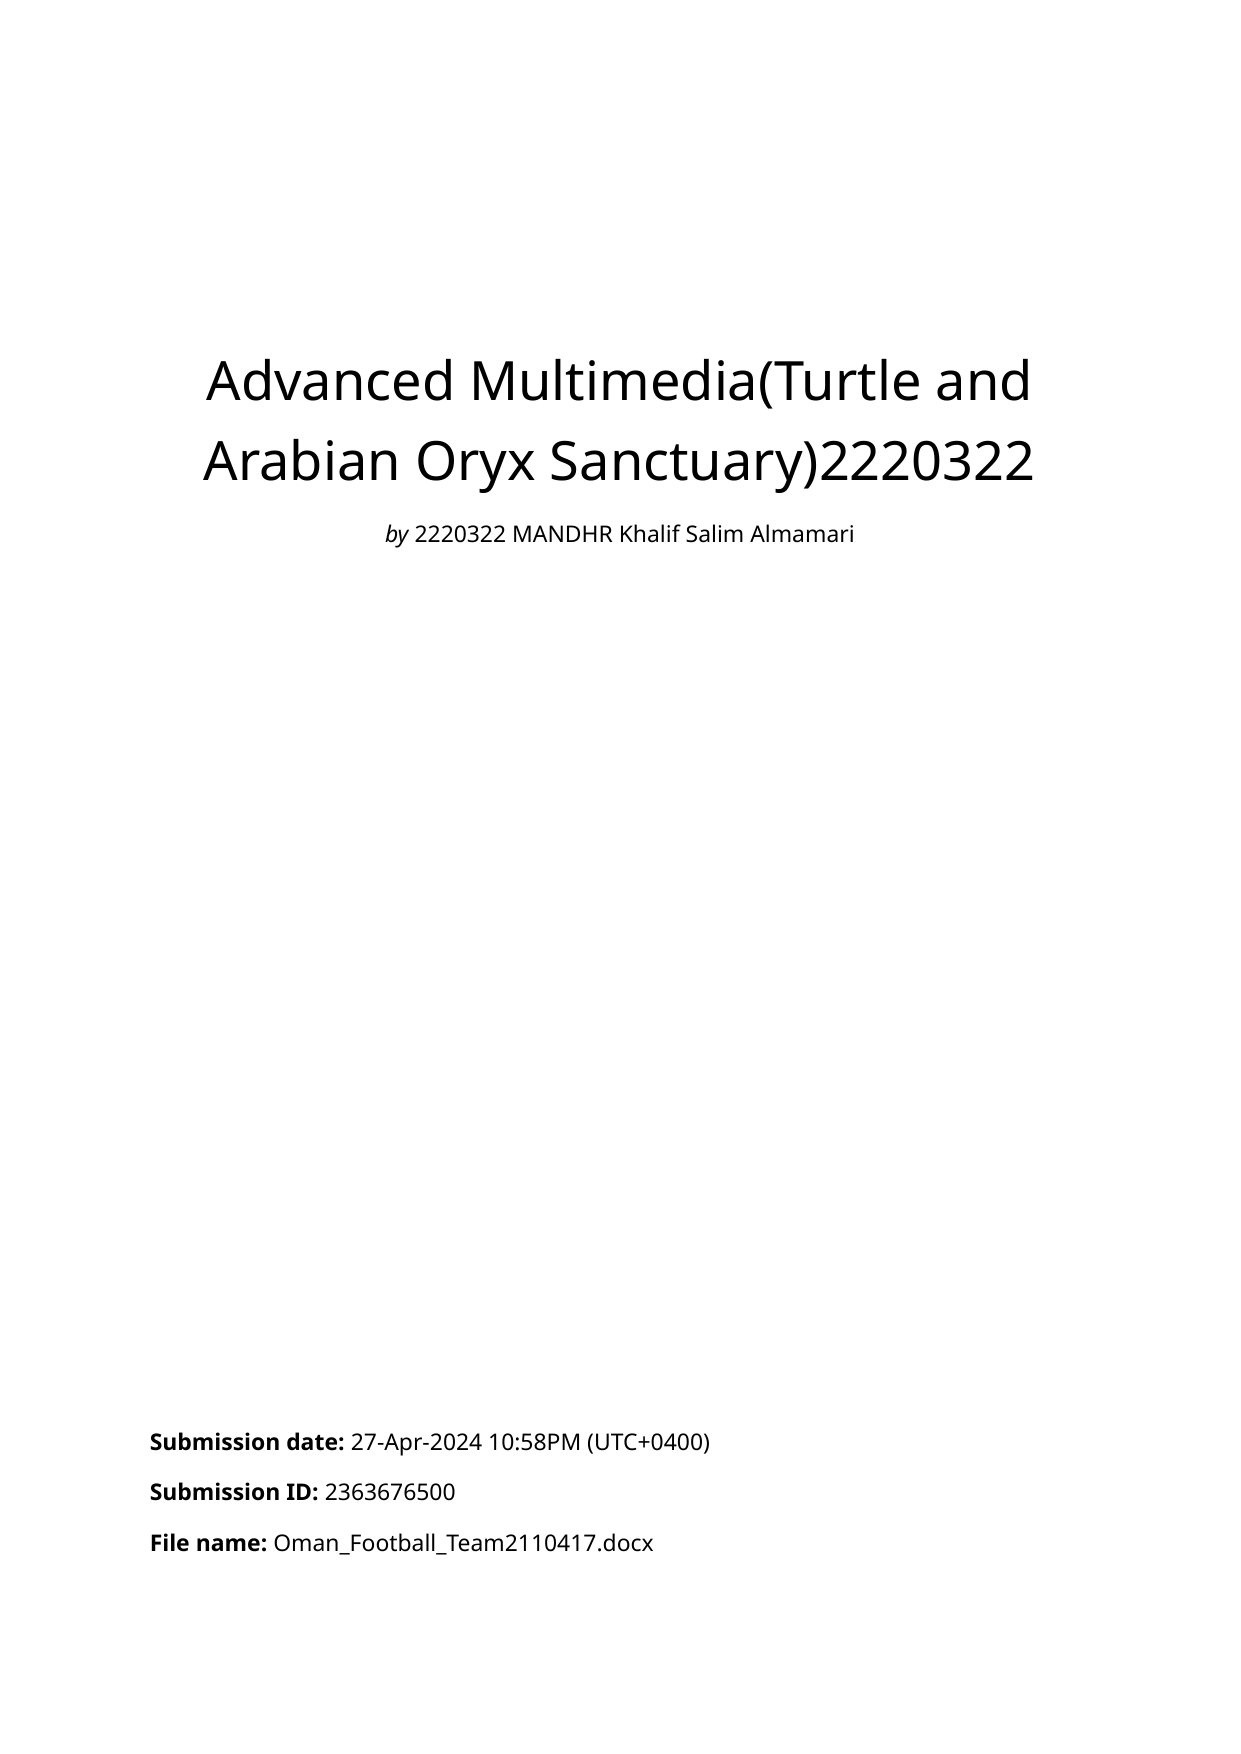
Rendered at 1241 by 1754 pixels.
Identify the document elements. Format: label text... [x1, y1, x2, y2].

text Submission ID: 2363676500 [150, 1476, 1090, 1507]
text Advanced Multimedia(Turtle and Arabian Oryx Sanctuary)2220322 [150, 342, 1090, 496]
text File name: Oman_Football_Team2110417.docx [150, 1527, 1090, 1558]
text by 2220322 MANDHR Khalif Salim Almamari [150, 518, 1090, 549]
text Submission date: 27-Apr-2024 10:58PM (UTC+0400) [150, 1426, 1090, 1457]
